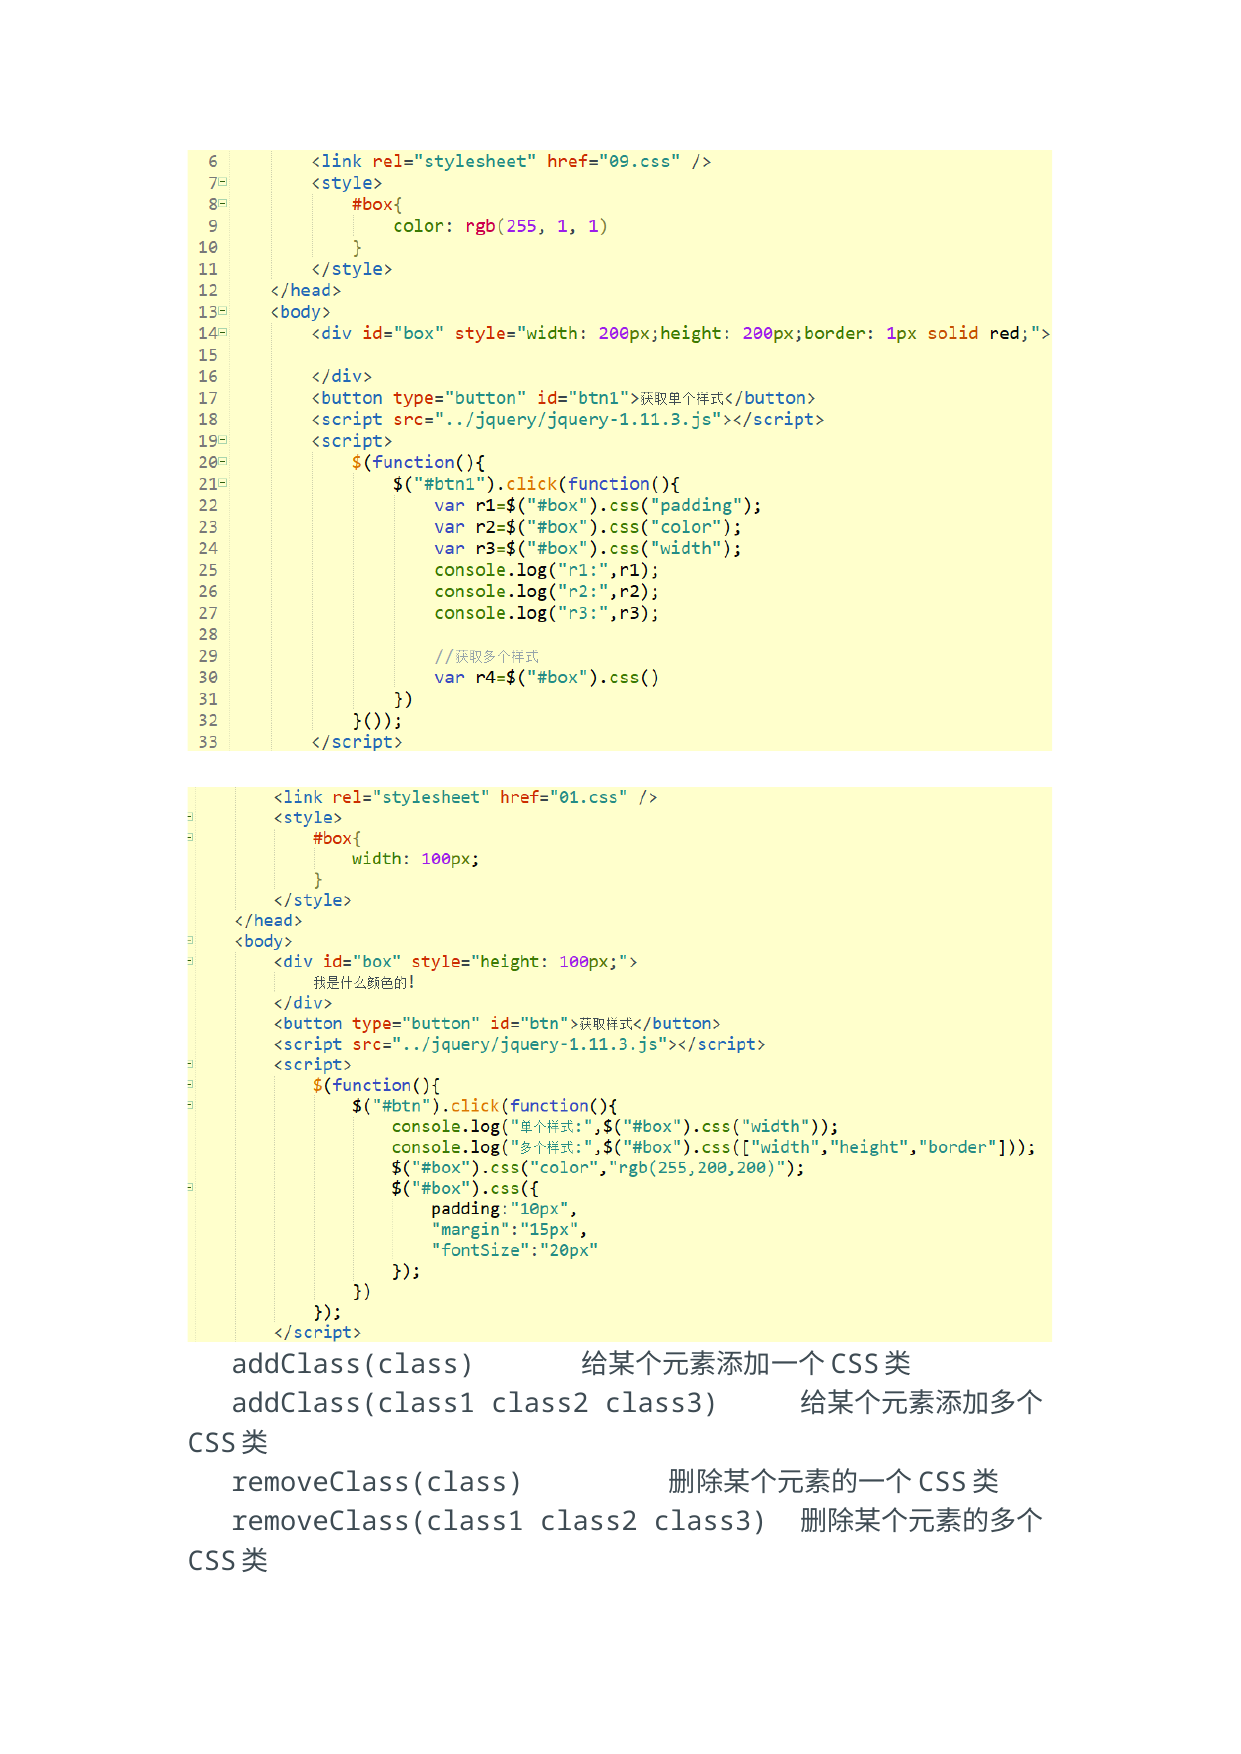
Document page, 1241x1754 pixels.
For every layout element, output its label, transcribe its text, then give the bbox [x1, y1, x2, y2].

text addClass(class) 给某个元素添加一个CSS类 [187, 1342, 1053, 1381]
picture [187, 787, 1053, 1342]
text addClass(class1 class2 class3) 给某个元素添加多个CSS类 [187, 1381, 1053, 1460]
text removeClass(class) 删除某个元素的一个CSS类 [187, 1460, 1053, 1499]
text removeClass(class1 class2 class3) 删除某个元素的多个CSS类 [187, 1499, 1053, 1578]
picture [187, 150, 1053, 751]
